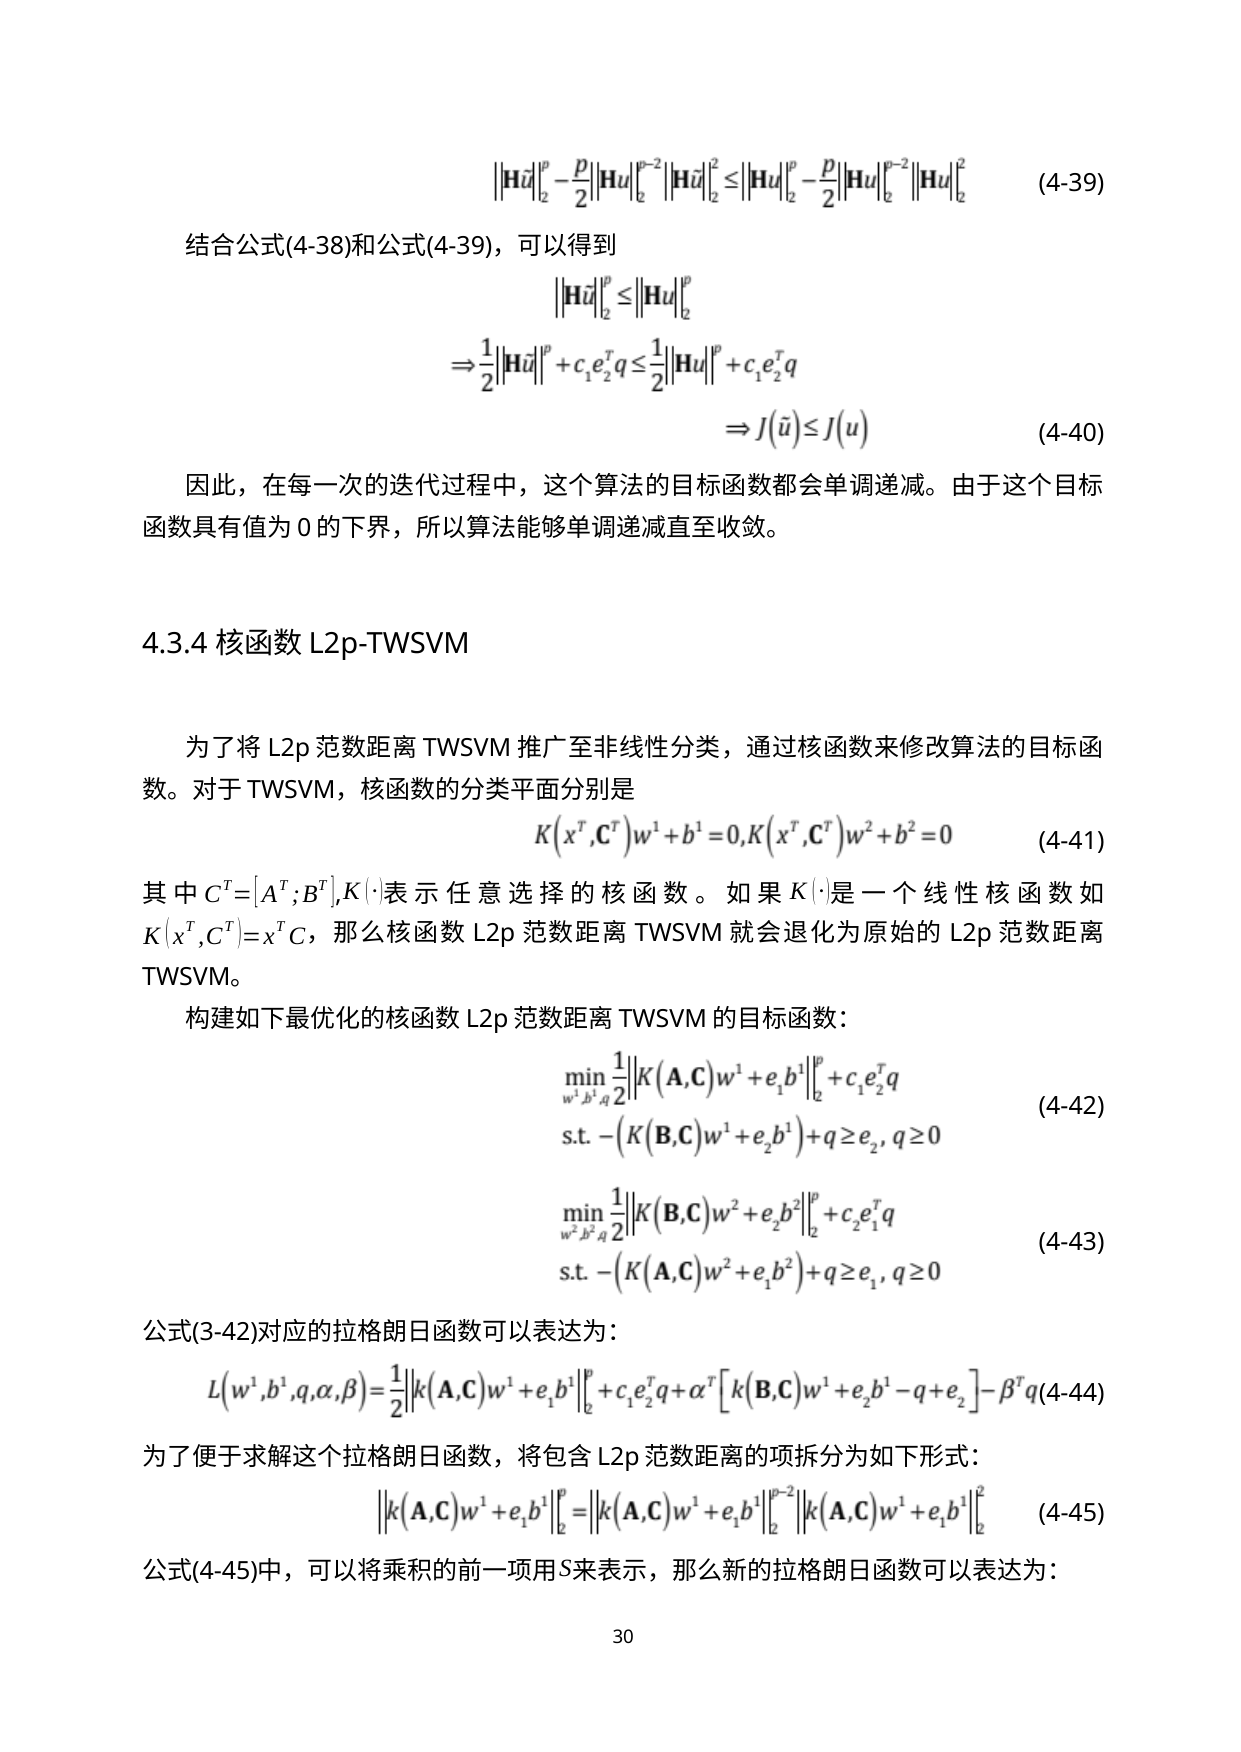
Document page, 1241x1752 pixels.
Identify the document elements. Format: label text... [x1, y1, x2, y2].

text (4-39) [142, 140, 1104, 223]
text 构建如下最优化的核函数L2p范数距离TWSVM的目标函数： [142, 996, 1104, 1037]
text (4-43) [142, 1173, 1104, 1308]
text (4-42) [142, 1037, 1104, 1173]
text 公式(3-42)对应的拉格朗日函数可以表达为： [142, 1308, 1104, 1350]
text 结合公式(4-38)和公式(4-39)，可以得到 [142, 223, 1104, 265]
subtitle 4.3.4 核函数L2p-TWSVM [142, 615, 1104, 667]
text (4-45) [142, 1475, 1104, 1548]
text 公式(4-45)中，可以将乘积的前一项用来表示，那么新的拉格朗日函数可以表达为： [142, 1548, 1104, 1589]
text 为了将L2p范数距离TWSVM推广至非线性分类，通过核函数来修改算法的目标函数。对于TWSVM，核函数的分类平面分别是 [142, 725, 1104, 808]
text 为了便于求解这个拉格朗日函数，将包含L2p范数距离的项拆分为如下形式： [142, 1433, 1104, 1475]
text 因此，在每一次的迭代过程中，这个算法的目标函数都会单调递减。由于这个目标函数具有值为0的下界，所以算法能够单调递减直至收敛。 [142, 463, 1104, 546]
text (4-40) [142, 400, 1104, 463]
text (4-44) [142, 1350, 1104, 1433]
text (4-41) [142, 808, 1104, 871]
text 其中,表示任意选择的核函数。如果是一个线性核函数如，那么核函数L2p范数距离TWSVM就会退化为原始的L2p范数距离TWSVM。 [142, 871, 1104, 996]
